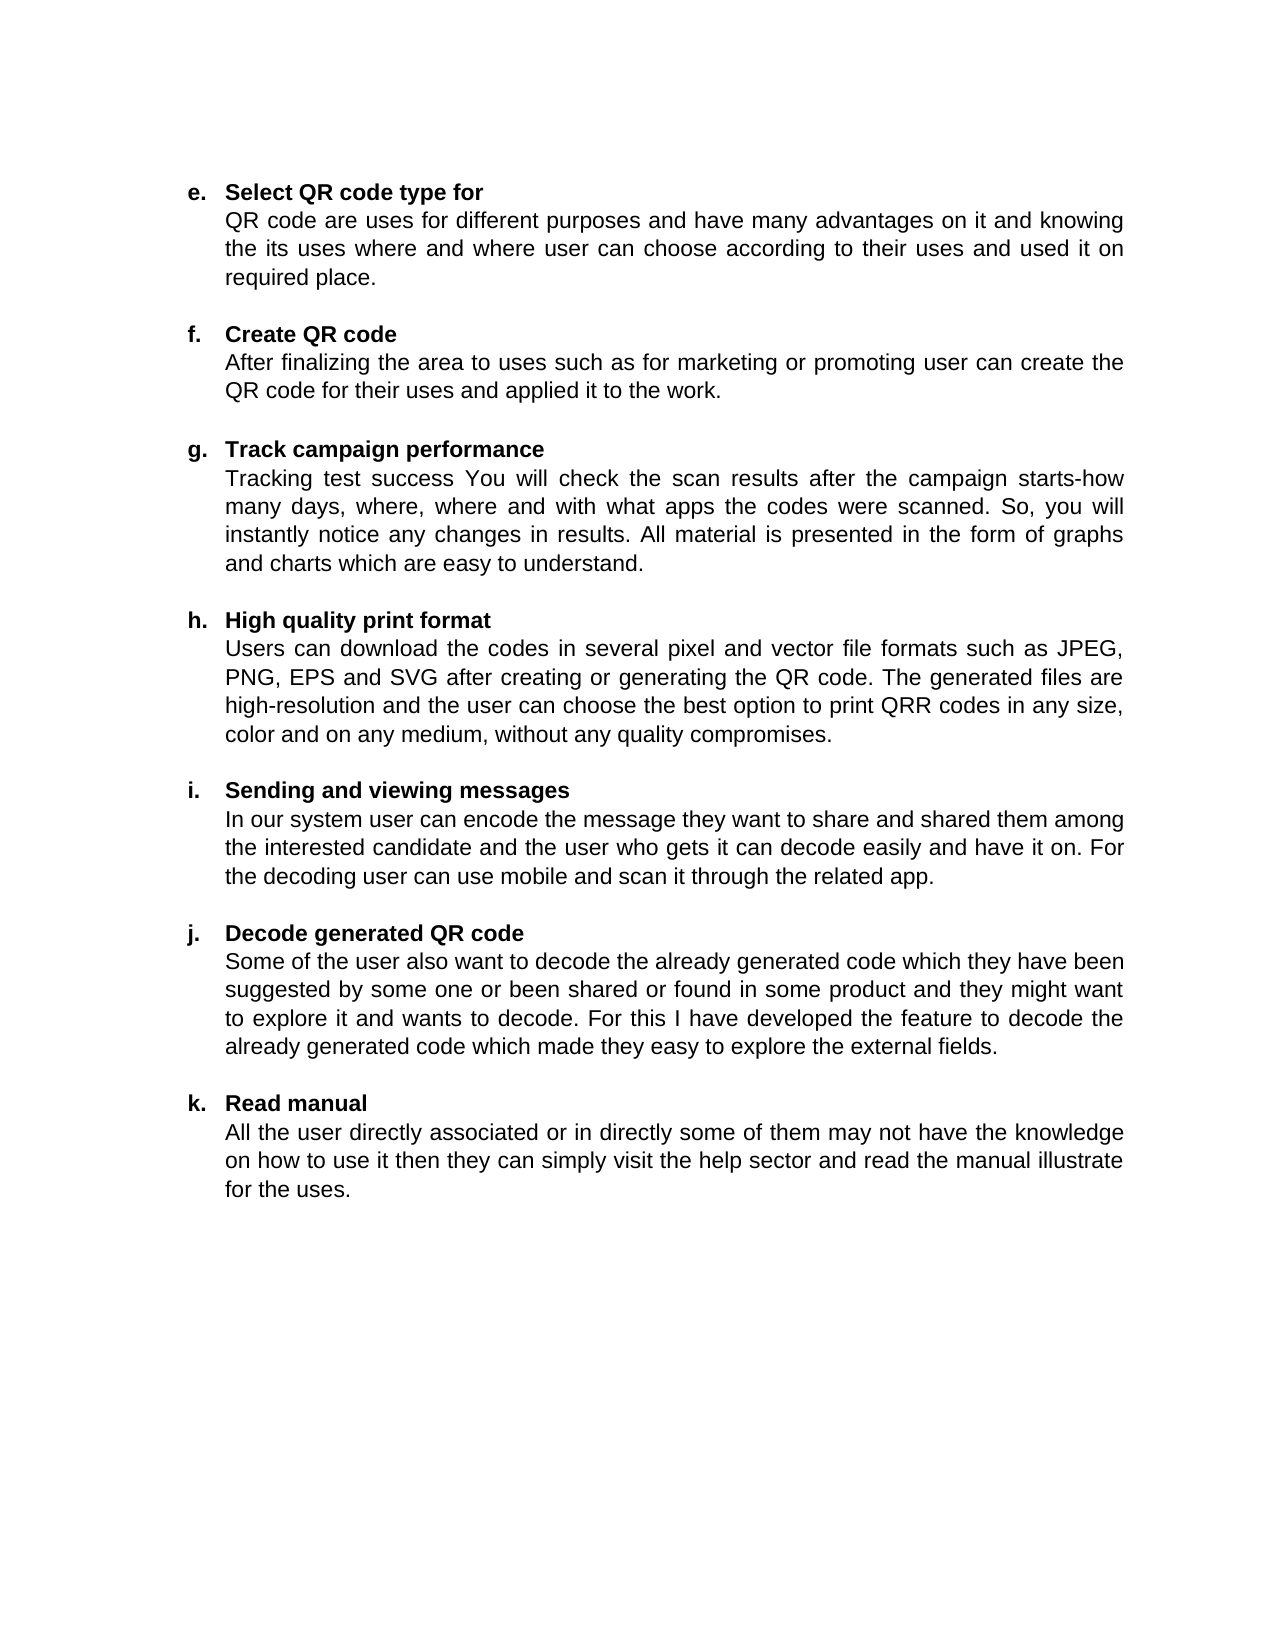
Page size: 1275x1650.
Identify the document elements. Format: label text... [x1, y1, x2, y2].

list Read manual [187, 1090, 1125, 1117]
list Track campaign performance [187, 436, 1125, 462]
list QR code are uses for different purposes and have many advantages on it and knowing the its uses where and where user can choose according to their uses and used it on required place. [225, 207, 1125, 290]
list Select QR code type for [187, 178, 1125, 205]
list Create QR code [187, 321, 1125, 347]
list In our system user can encode the message they want to share and shared them among the interested candidate and the user who gets it can decode easily and have it on. For the decoding user can use mobile and scan it through the related app. [225, 806, 1125, 889]
list After finalizing the area to uses such as for marketing or promoting user can create the QR code for their uses and applied it to the work. [225, 349, 1125, 404]
list Tracking test success You will check the scan results after the campaign starts-how many days, where, where and with what apps the codes were scanned. So, you will instantly notice any changes in results. All material is presented in the form of graphs and charts which are easy to understand. [225, 464, 1125, 576]
list All the user directly associated or in directly some of them may not have the knowledge on how to use it then they can simply visit the help sector and read the manual illustrate for the uses. [225, 1119, 1125, 1202]
list Decode generated QR code [187, 919, 1125, 946]
list Some of the user also want to decode the already generated code which they have been suggested by some one or been shared or found in some product and they might want to explore it and wants to decode. For this I have developed the feature to decode the already generated code which made they easy to explore the external fields. [225, 948, 1125, 1060]
list Sending and viewing messages [187, 777, 1125, 804]
list High quality print format [187, 607, 1125, 633]
list Users can download the codes in several pixel and vector file formats such as JPEG, PNG, EPS and SVG after creating or generating the QR code. The generated files are high-resolution and the user can choose the best option to print QRR codes in any size, color and on any medium, without any quality compromises. [225, 635, 1125, 747]
